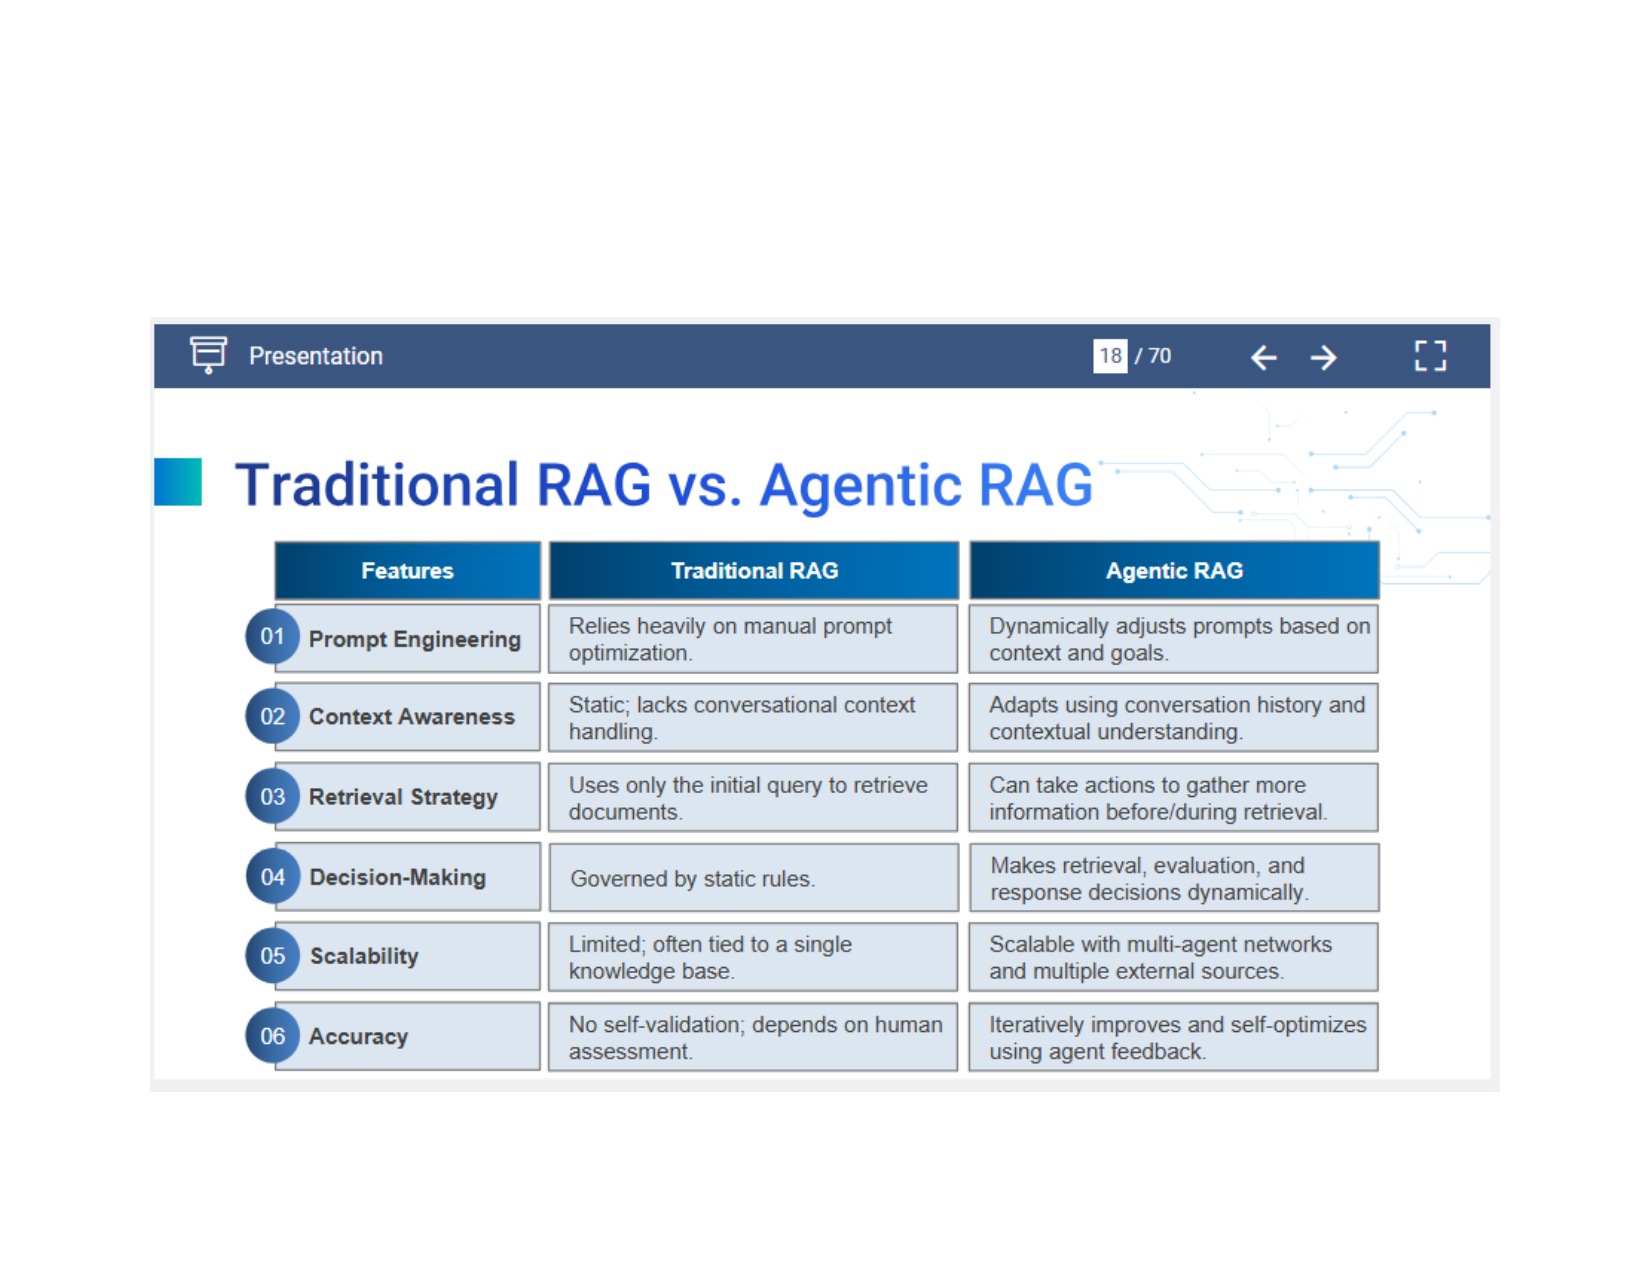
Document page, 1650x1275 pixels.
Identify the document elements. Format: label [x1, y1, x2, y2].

picture [150, 317, 1500, 1092]
